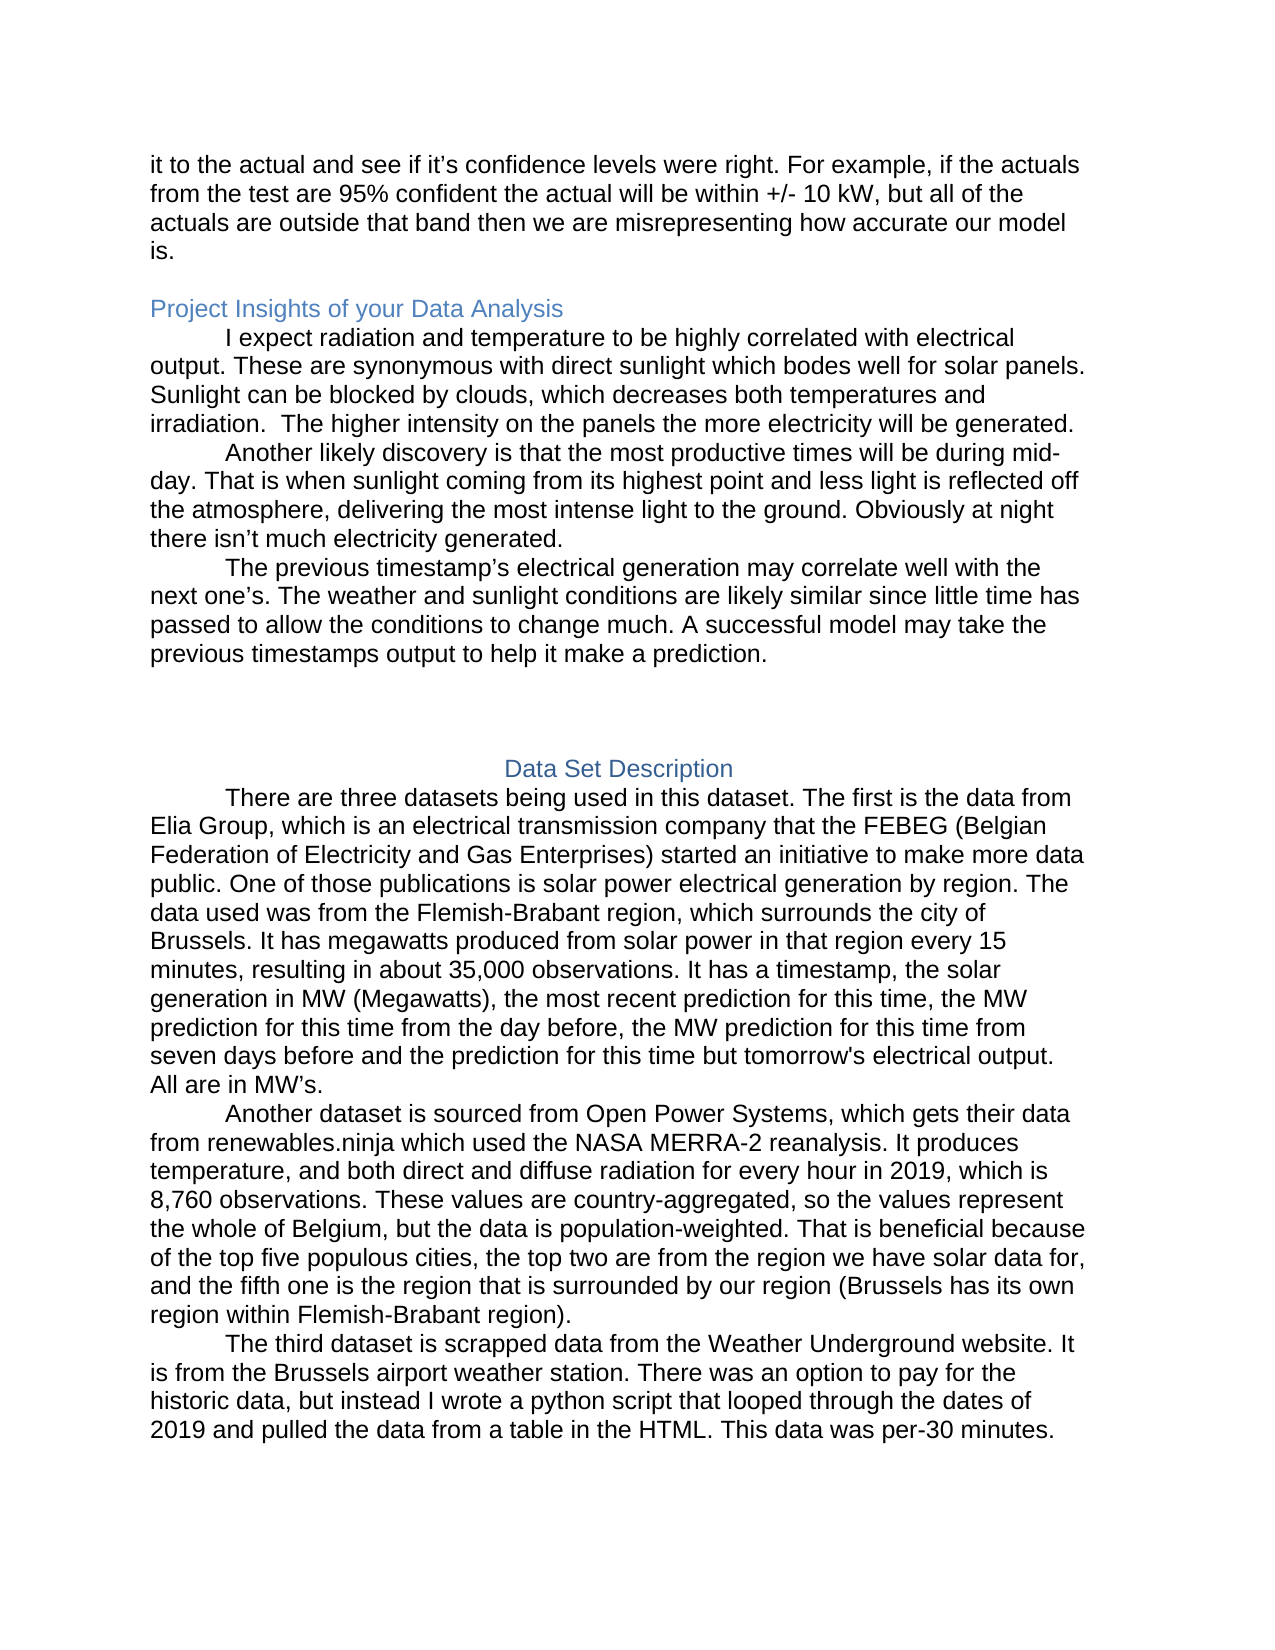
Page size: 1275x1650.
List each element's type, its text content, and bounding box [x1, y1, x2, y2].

text Another dataset is sourced from Open Power Systems, which gets their data from renewables.ninja which used the NASA MERRA-2 reanalysis. It produces temperature, and both direct and diffuse radiation for every hour in 2019, which is 8,760 observations. These values are country-aggregated, so the values represent the whole of Belgium, but the data is population-weighted. That is beneficial because of the top five populous cities, the top two are from the region we have solar data for, and the fifth one is the region that is surrounded by our region (Brussels has its own region within Flemish-Brabant region). [150, 1099, 1087, 1329]
text The previous timestamp’s electrical generation may correlate well with the next one’s. The weather and sunlight conditions are likely similar since little time has passed to allow the conditions to change much. A successful model may take the previous timestamps output to help it make a prediction. [150, 552, 1087, 667]
text There are three datasets being used in this dataset. The first is the data from Elia Group, which is an electrical transmission company that the FEBEG (Belgian Federation of Electricity and Gas Enterprises) started an initiative to make more data public. One of those publications is solar power electrical generation by region. The data used was from the Flemish-Brabant region, which surrounds the city of Brussels. It has megawatts produced from solar power in that region every 15 minutes, resulting in about 35,000 observations. It has a timestamp, the solar generation in MW (Megawatts), the most recent prediction for this time, the MW prediction for this time from the day before, the MW prediction for this time from seven days before and the prediction for this time but tomorrow's electrical output. All are in MW’s. [150, 782, 1087, 1099]
text Project Insights of your Data Analysis [150, 294, 1087, 322]
text Another likely discovery is that the most productive times will be during mid-day. That is when sunlight coming from its highest point and less light is reflected off the atmosphere, delivering the most intense light to the ground. Obviously at night there isn’t much electricity generated. [150, 437, 1087, 552]
text The third dataset is scrapped data from the Weather Underground website. It is from the Brussels airport weather station. There was an option to pay for the historic data, but instead I wrote a python script that looped through the dates of 2019 and pulled the data from a table in the HTML. This data was per-30 minutes. [150, 1329, 1087, 1444]
text I expect radiation and temperature to be highly correlated with electrical output. These are synonymous with direct sunlight which bodes well for solar panels. Sunlight can be blocked by clouds, which decreases both temperatures and irradiation. The higher intensity on the panels the more electricity will be generated. [150, 322, 1087, 437]
text Data Set Description [150, 754, 1087, 782]
